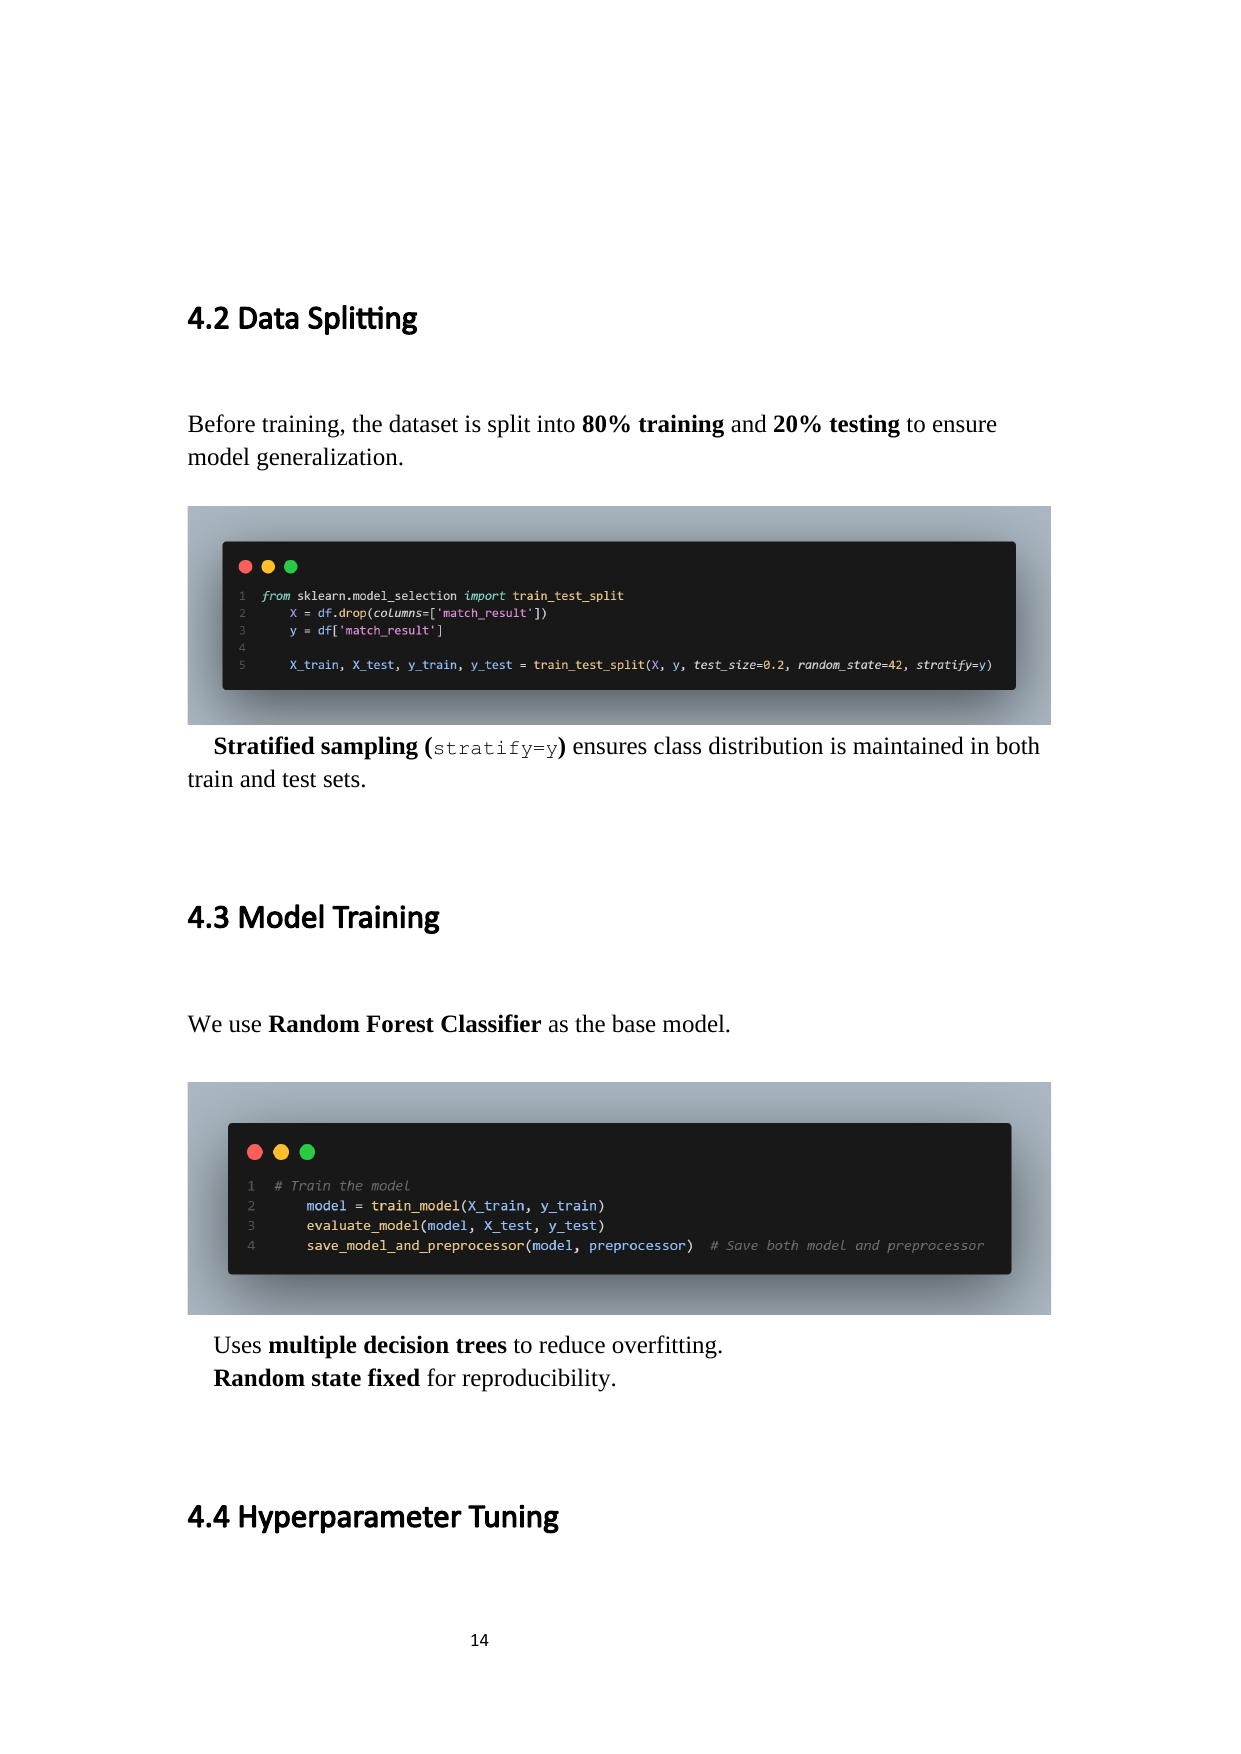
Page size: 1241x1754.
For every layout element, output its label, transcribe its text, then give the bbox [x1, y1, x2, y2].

text We use Random Forest Classifier as the base model. [187, 1007, 1053, 1039]
subtitle 4.2 Data Splitting [187, 284, 1053, 349]
picture [187, 1082, 1052, 1315]
subtitle 4.4 Hyperparameter Tuning [187, 1482, 1053, 1547]
picture [187, 506, 1051, 725]
subtitle 4.3 Model Training [187, 883, 1053, 948]
text Before training, the dataset is split into 80% training and 20% testing to ensure model generalization. [187, 408, 1053, 473]
